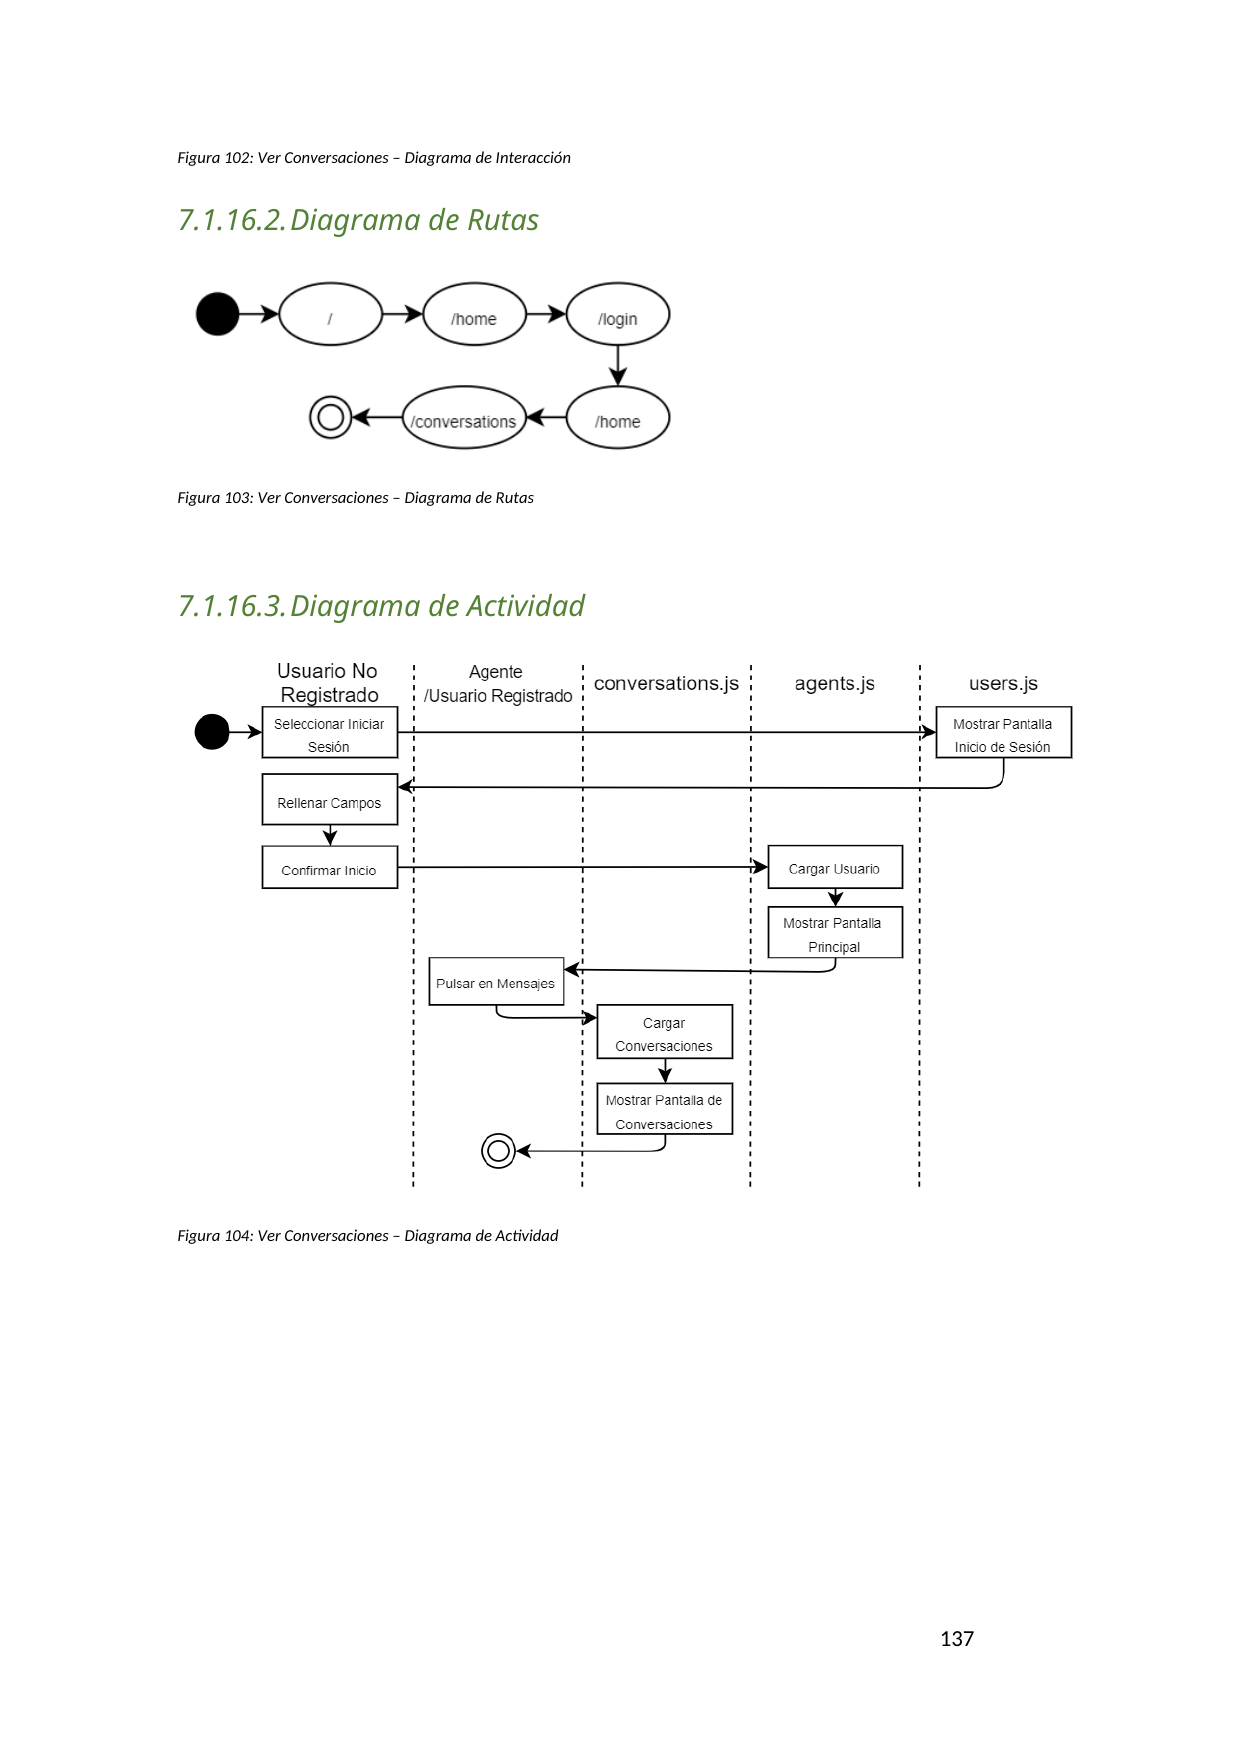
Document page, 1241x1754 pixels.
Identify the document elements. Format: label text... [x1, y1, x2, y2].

subtitle Diagrama de Actividad [177, 585, 974, 625]
text Figura 102: Ver Conversaciones – Diagrama de Interacción [177, 148, 974, 168]
picture [177, 653, 1080, 1207]
picture [177, 266, 687, 469]
text Figura 104: Ver Conversaciones – Diagrama de Actividad [177, 1225, 974, 1245]
text Figura 103: Ver Conversaciones – Diagrama de Rutas [177, 487, 974, 508]
subtitle Diagrama de Rutas [177, 199, 974, 238]
